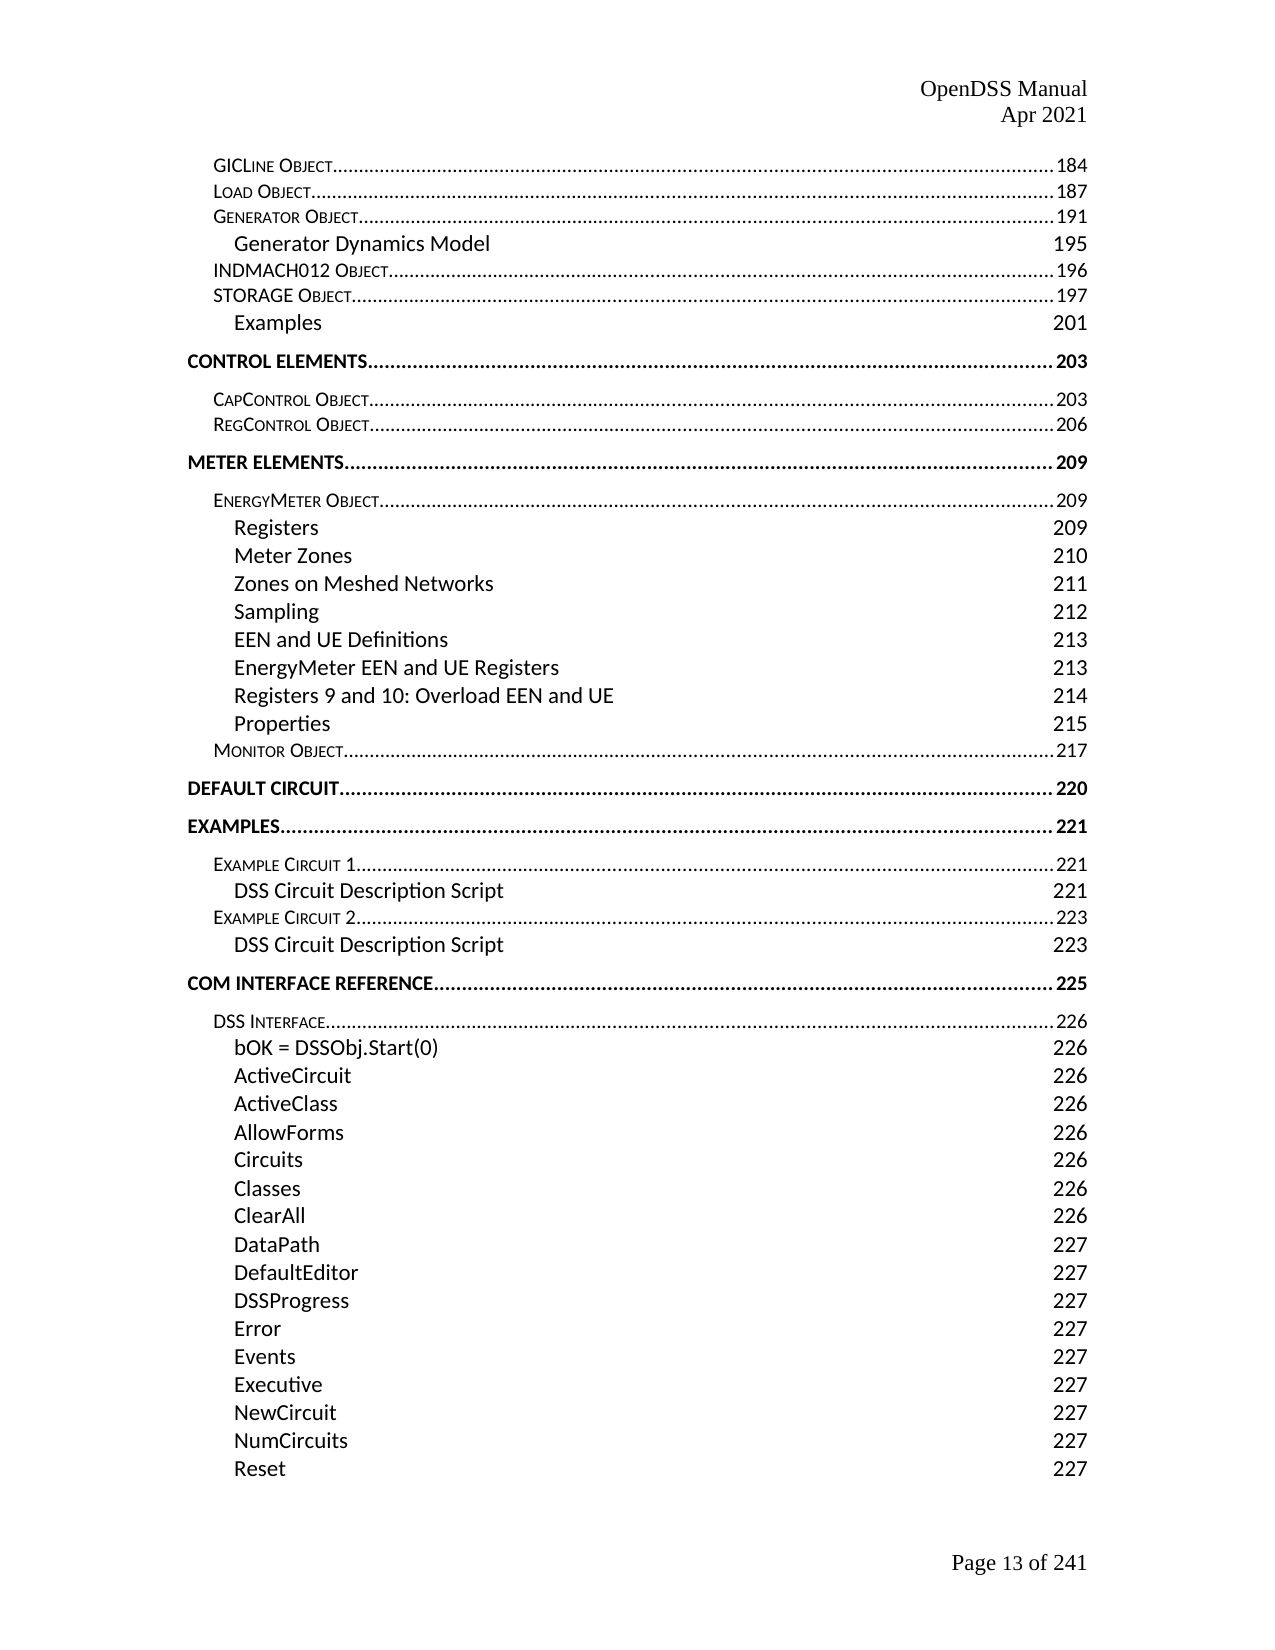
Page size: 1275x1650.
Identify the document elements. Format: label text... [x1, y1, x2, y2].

text Sampling 212 [234, 597, 1087, 625]
text Load Object 187 [213, 178, 1087, 203]
text Executive 227 [234, 1370, 1087, 1398]
text EnergyMeter EEN and UE Registers 213 [234, 653, 1087, 681]
text Zones on Meshed Networks 211 [234, 569, 1087, 597]
text COM Interface Reference 225 [187, 970, 1087, 996]
text Examples 221 [187, 813, 1087, 838]
text RegControl Object 206 [213, 412, 1087, 437]
text Generator Dynamics Model 195 [234, 229, 1087, 257]
text Events 227 [234, 1342, 1087, 1370]
text DataPath 227 [234, 1230, 1087, 1258]
text Registers 9 and 10: Overload EEN and UE 214 [234, 681, 1087, 709]
text AllowForms 226 [234, 1118, 1087, 1146]
text Monitor Object 217 [213, 737, 1087, 762]
text DSSProgress 227 [234, 1286, 1087, 1314]
text Classes 226 [234, 1174, 1087, 1202]
text NumCircuits 227 [234, 1426, 1087, 1454]
text ActiveClass 226 [234, 1089, 1087, 1118]
text Circuits 226 [234, 1146, 1087, 1174]
text INDMACH012 Object 196 [213, 257, 1087, 282]
text NewCircuit 227 [234, 1398, 1087, 1426]
text Example Circuit 2 223 [213, 904, 1087, 930]
text Examples 201 [234, 308, 1087, 336]
text ClearAll 226 [234, 1202, 1087, 1230]
text Reset 227 [234, 1454, 1087, 1482]
text DefaultEditor 227 [234, 1258, 1087, 1286]
text DSS Circuit Description Script 221 [234, 876, 1087, 904]
text Properties 215 [234, 709, 1087, 737]
text Control Elements 203 [187, 348, 1087, 374]
text CapControl Object 203 [213, 386, 1087, 412]
text Meter Elements 209 [187, 449, 1087, 475]
text EnergyMeter Object 209 [213, 487, 1087, 513]
text Generator Object 191 [213, 203, 1087, 229]
text Default Circuit 220 [187, 775, 1087, 800]
text Registers 209 [234, 513, 1087, 541]
text GICLine Object 184 [213, 153, 1087, 178]
text Example Circuit 1 221 [213, 851, 1087, 876]
text bOK = DSSObj.Start(0) 226 [234, 1033, 1087, 1062]
text Error 227 [234, 1314, 1087, 1342]
text Meter Zones 210 [234, 541, 1087, 569]
text EEN and UE Definitions 213 [234, 625, 1087, 653]
text STORAGE Object 197 [213, 282, 1087, 308]
text DSS Interface 226 [213, 1008, 1087, 1033]
text ActiveCircuit 226 [234, 1062, 1087, 1089]
text DSS Circuit Description Script 223 [234, 930, 1087, 958]
